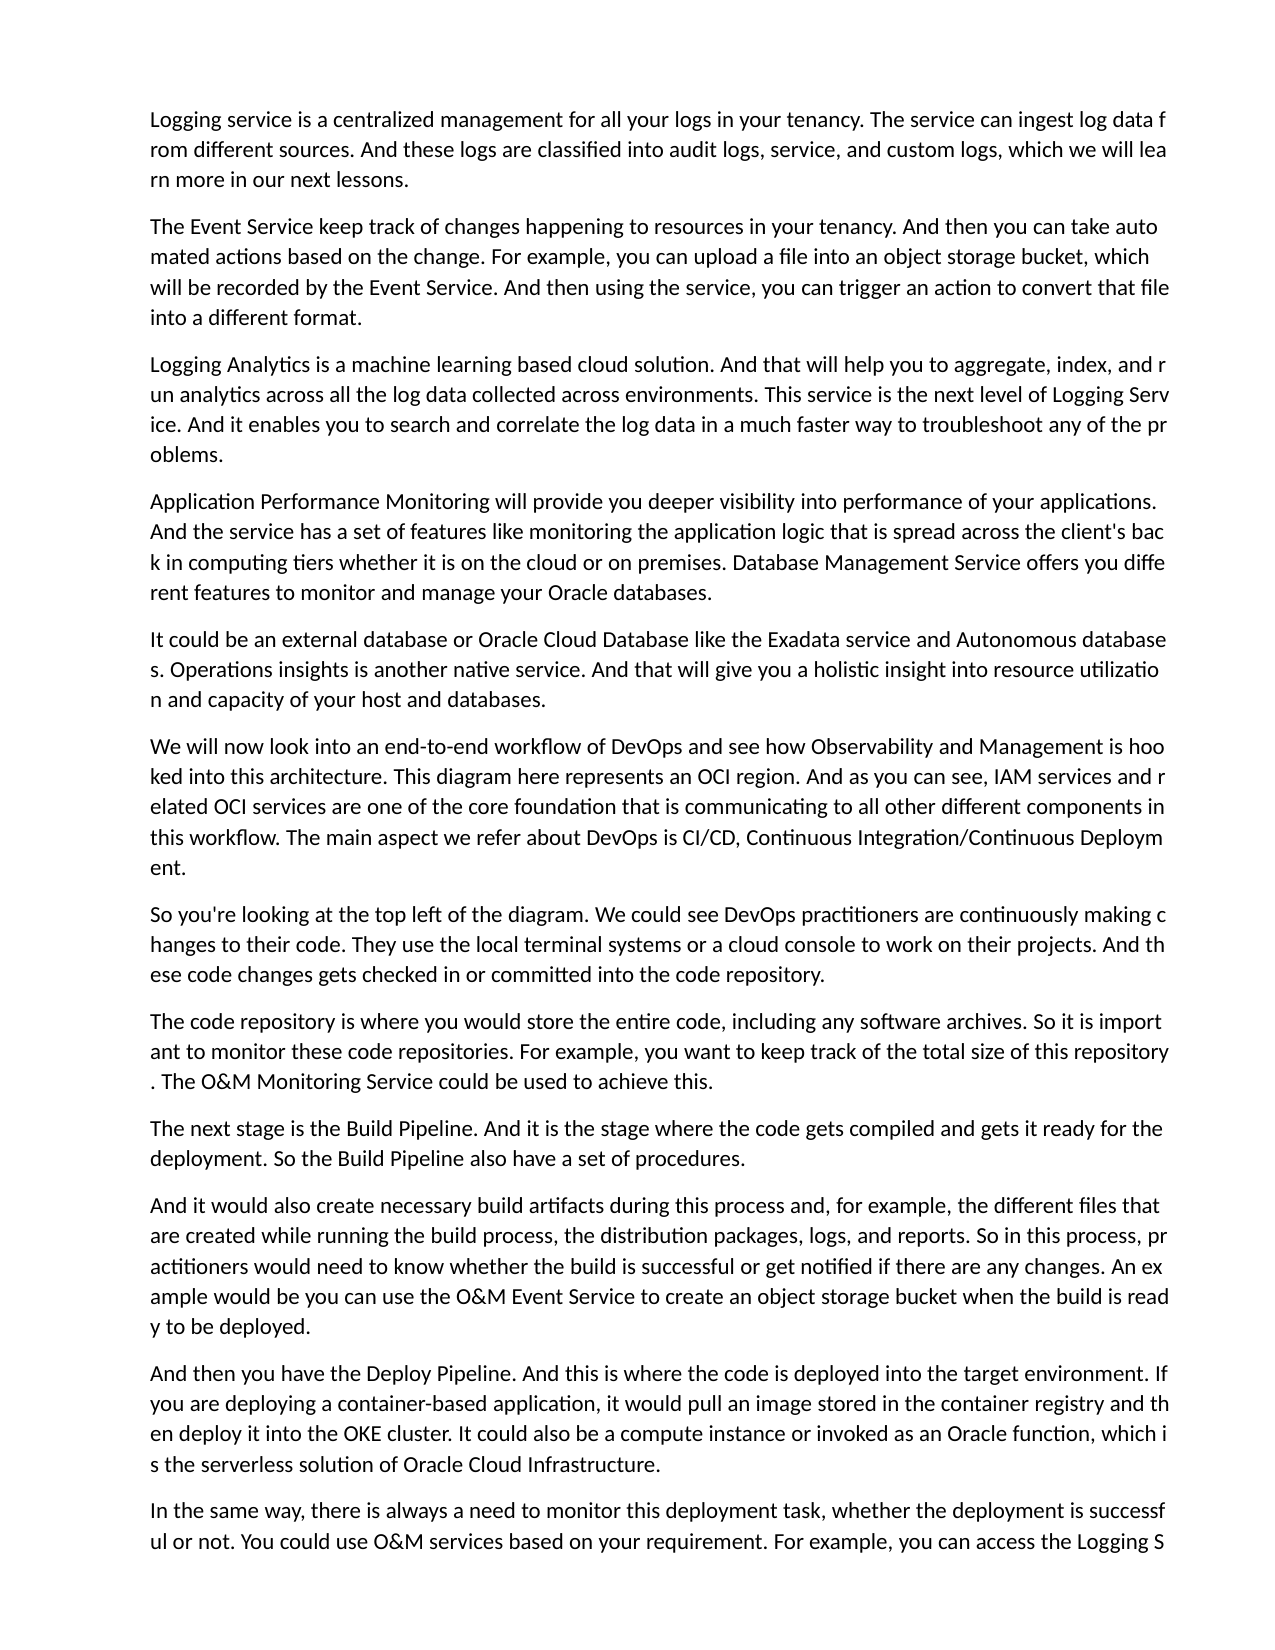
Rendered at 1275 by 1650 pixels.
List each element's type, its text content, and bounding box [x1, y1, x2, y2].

text And then you have the Deploy Pipeline. And this is where the code is deployed into the target environment. If you are deploying a container-based application, it would pull an image stored in the container registry and then deploy it into the OKE cluster. It could also be a compute instance or invoked as an Oracle function, which is the serverless solution of Oracle Cloud Infrastructure. [150, 1359, 1170, 1478]
text Application Performance Monitoring will provide you deeper visibility into performance of your applications. And the service has a set of features like monitoring the application logic that is spread across the client's back in computing tiers whether it is on the cloud or on premises. Database Management Service offers you different features to monitor and manage your Oracle databases. [150, 487, 1170, 606]
text We will now look into an end-to-end workflow of DevOps and see how Observability and Management is hooked into this architecture. This diagram here represents an OCI region. And as you can see, IAM services and related OCI services are one of the core foundation that is communicating to all other different components in this workflow. The main aspect we refer about DevOps is CI/CD, Continuous Integration/Continuous Deployment. [150, 732, 1170, 881]
text And it would also create necessary build artifacts during this process and, for example, the different files that are created while running the build process, the distribution packages, logs, and reports. So in this process, practitioners would need to know whether the build is successful or get notified if there are any changes. An example would be you can use the O&M Event Service to create an object storage bucket when the build is ready to be deployed. [150, 1191, 1170, 1340]
text So you're looking at the top left of the diagram. We could see DevOps practitioners are continuously making changes to their code. They use the local terminal systems or a cloud console to work on their projects. And these code changes gets checked in or committed into the code repository. [150, 900, 1170, 988]
text The code repository is where you would store the entire code, including any software archives. So it is important to monitor these code repositories. For example, you want to keep track of the total size of this repository. The O&M Monitoring Service could be used to achieve this. [150, 1007, 1170, 1096]
text It could be an external database or Oracle Cloud Database like the Exadata service and Autonomous databases. Operations insights is another native service. And that will give you a holistic insight into resource utilization and capacity of your host and databases. [150, 625, 1170, 713]
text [150, 1497, 1170, 1555]
text The next stage is the Build Pipeline. And it is the stage where the code gets compiled and gets it ready for the deployment. So the Build Pipeline also have a set of procedures. [150, 1114, 1170, 1173]
text The Event Service keep track of changes happening to resources in your tenancy. And then you can take automated actions based on the change. For example, you can upload a file into an object storage bucket, which will be recorded by the Event Service. And then using the service, you can trigger an action to convert that file into a different format. [150, 212, 1170, 331]
text Logging service is a centralized management for all your logs in your tenancy. The service can ingest log data from different sources. And these logs are classified into audit logs, service, and custom logs, which we will learn more in our next lessons. [150, 105, 1170, 193]
text Logging Analytics is a machine learning based cloud solution. And that will help you to aggregate, index, and run analytics across all the log data collected across environments. This service is the next level of Logging Service. And it enables you to search and correlate the log data in a much faster way to troubleshoot any of the problems. [150, 350, 1170, 468]
